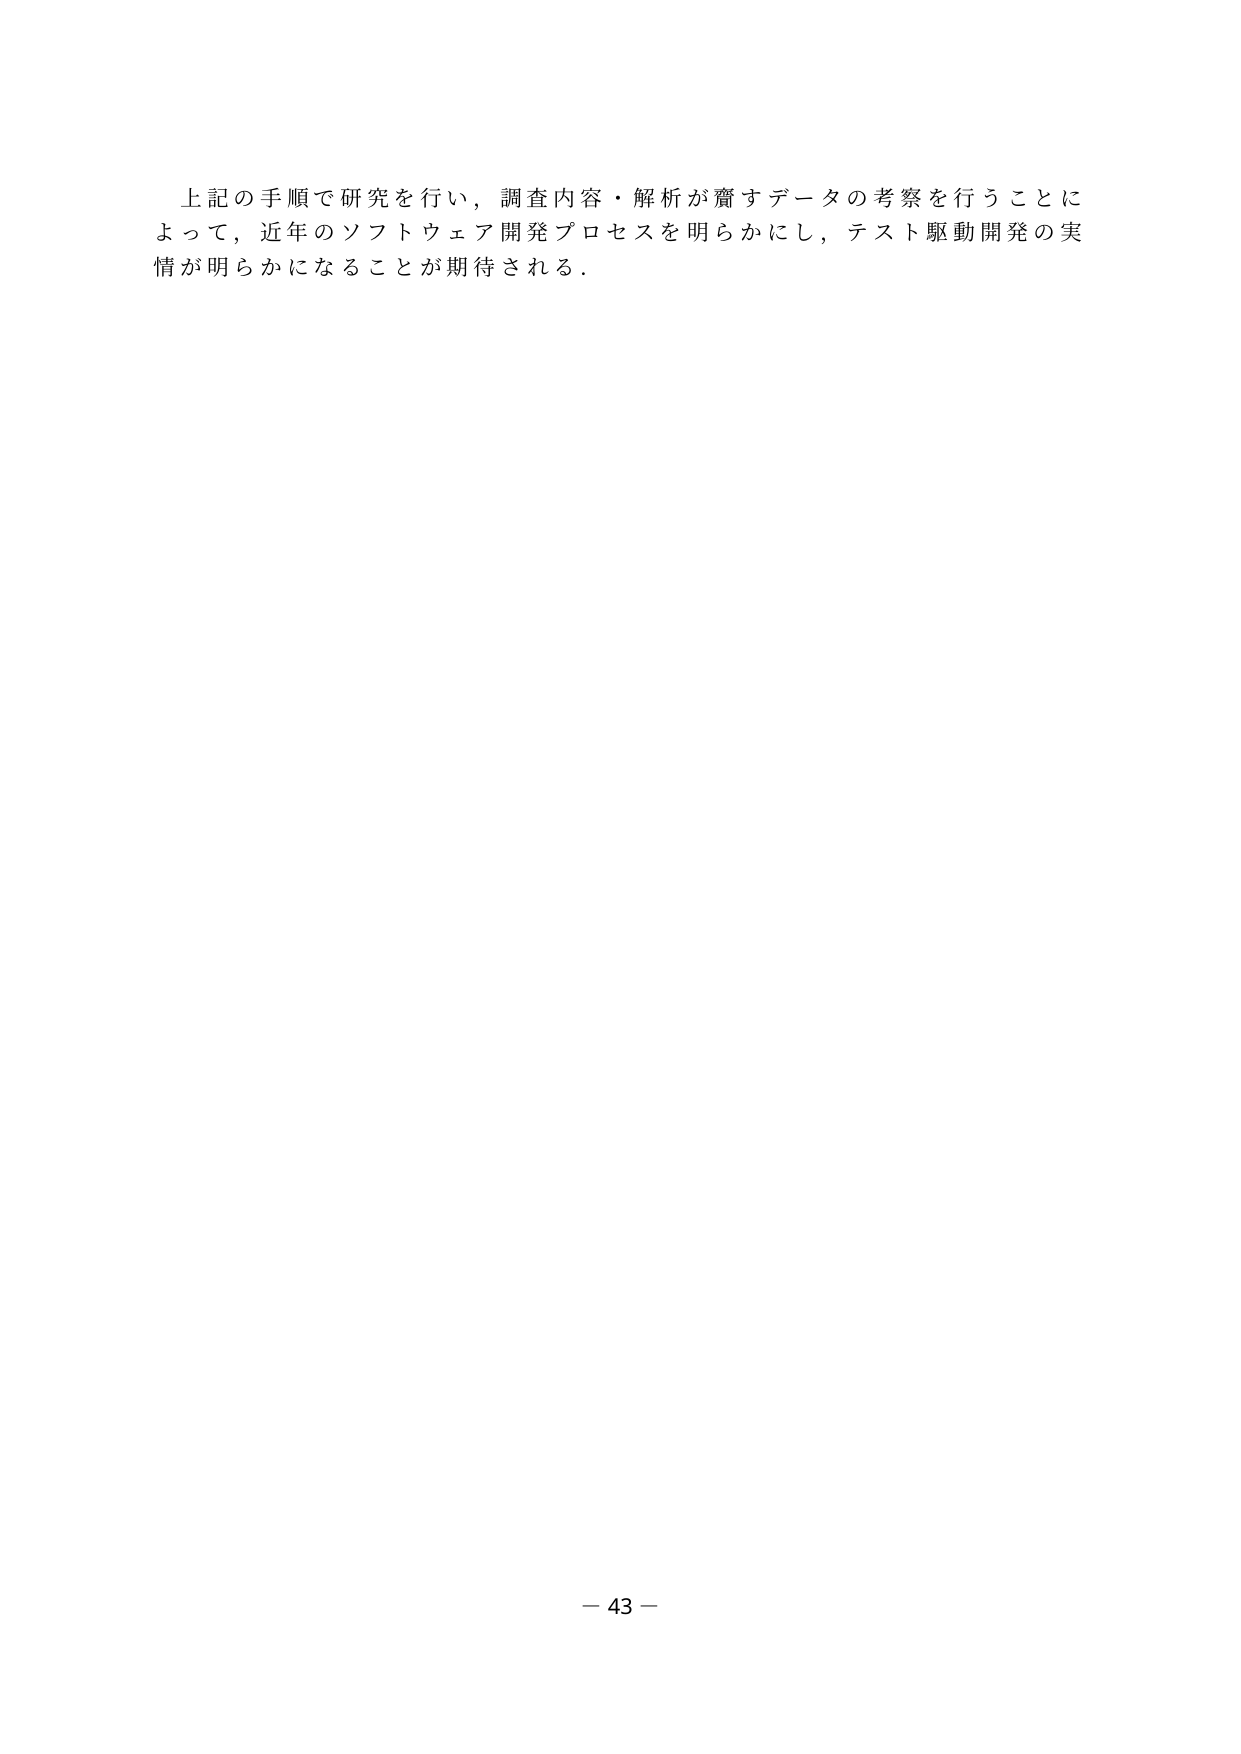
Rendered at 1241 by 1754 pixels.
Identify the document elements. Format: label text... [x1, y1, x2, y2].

text 上記の手順で研究を行い，調査内容・解析が齎すデータの考察を行うことによって，近年のソフトウェア開発プロセスを明らかにし，テスト駆動開発の実情が明らかになることが期待される． [153, 179, 1087, 284]
